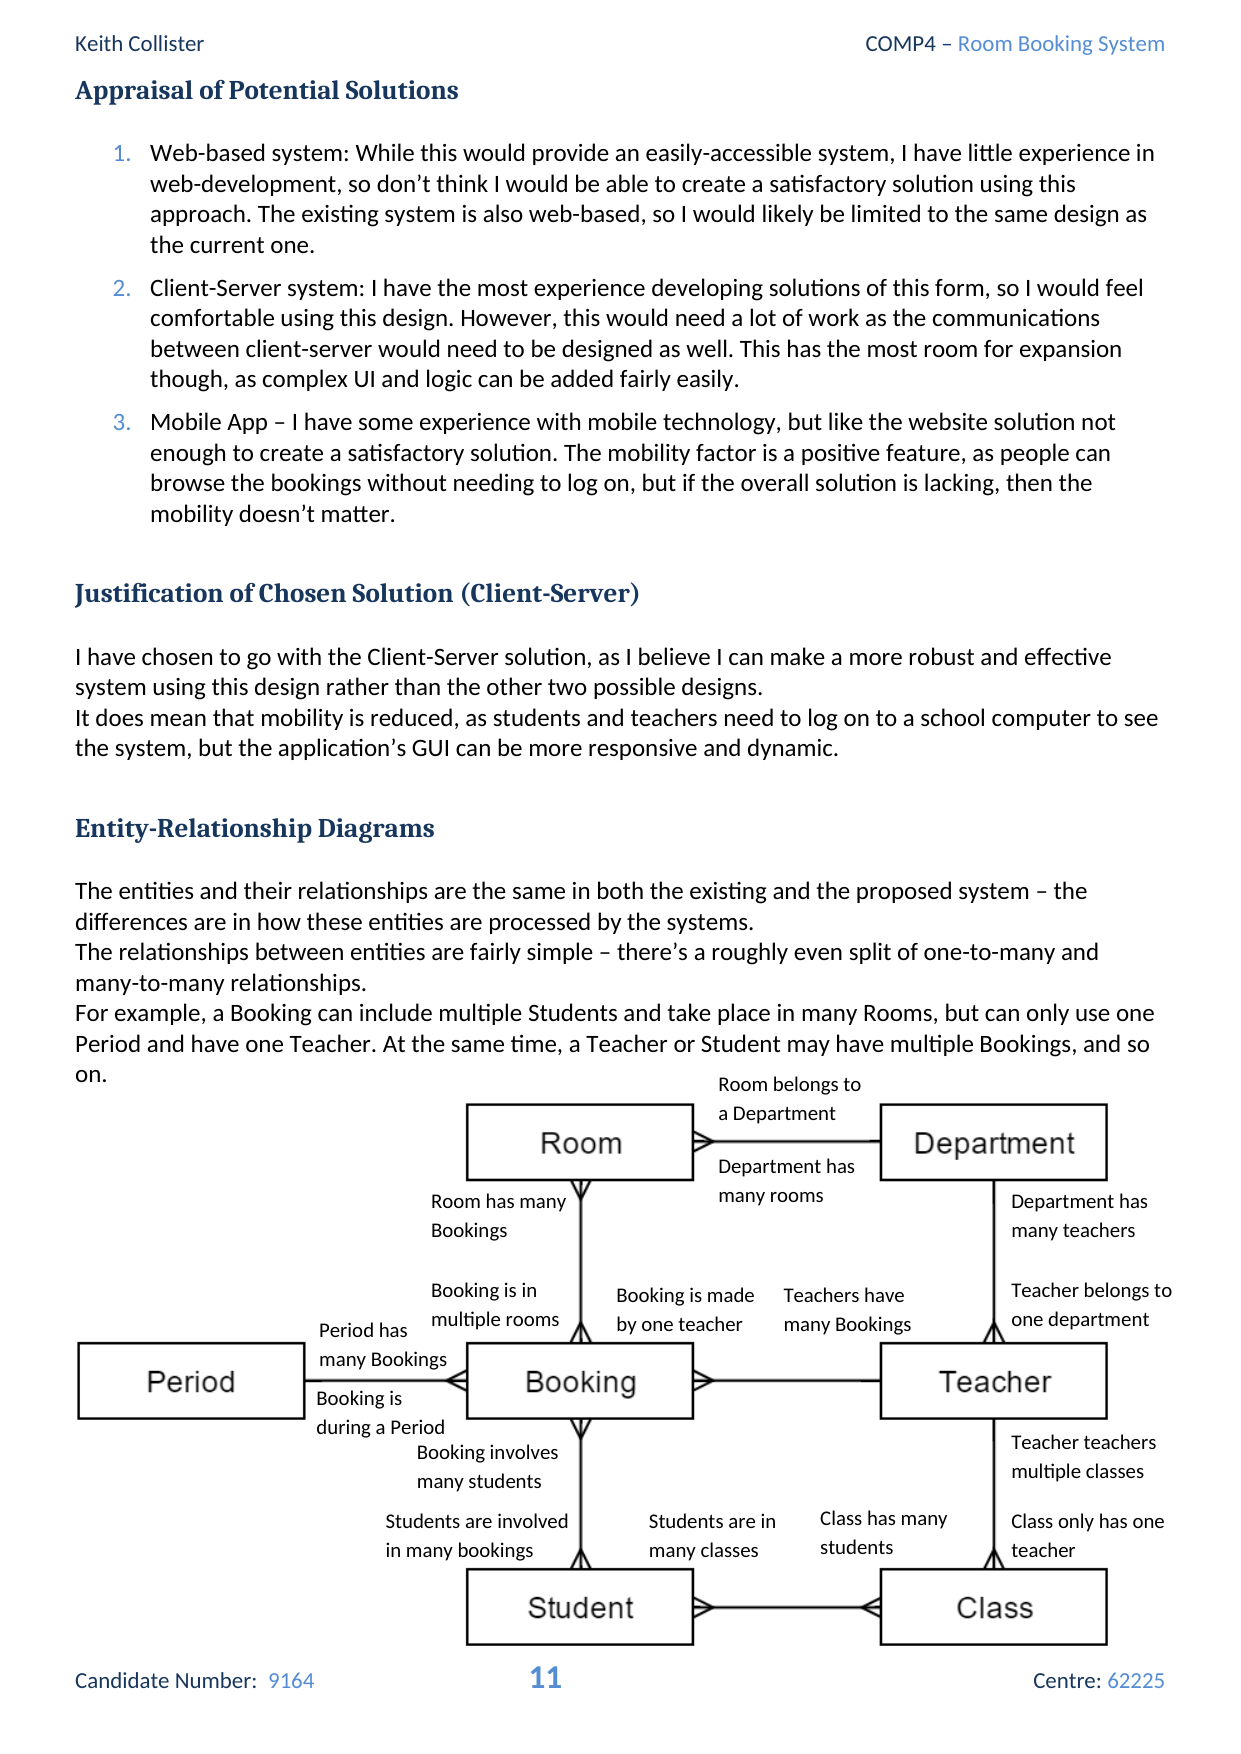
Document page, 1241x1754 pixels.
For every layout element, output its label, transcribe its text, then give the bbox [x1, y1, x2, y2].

subtitle Entity-Relationship Diagrams [75, 813, 1165, 844]
subtitle Justification of Chosen Solution (Client-Server) [75, 578, 1165, 610]
subtitle Appraisal of Potential Solutions [75, 75, 1165, 106]
list Mobile App – I have some experience with mobile technology, but like the website solution not enough to create a satisfactory solution. The mobility factor is a positive feature, as people can browse the bookings without needing to log on, but if the overall solution is lacking, then the mobility doesn’t matter. [112, 406, 1165, 528]
text I have chosen to go with the Client-Server solution, as I believe I can make a more robust and effective system using this design rather than the other two possible designs. It does mean that mobility is reduced, as students and teachers need to log on to a school computer to see the system, but the application’s GUI can be more responsive and dynamic. [75, 641, 1165, 763]
list Web-based system: While this would provide an easily-accessible system, I have little experience in web-development, so don’t think I would be able to create a satisfactory solution using this approach. The existing system is also web-based, so I would likely be limited to the same design as the current one. [112, 137, 1165, 259]
text The entities and their relationships are the same in both the existing and the proposed system – the differences are in how these entities are processed by the systems. The relationships between entities are fairly simple – there’s a roughly even split of one-to-many and many-to-many relationships. For example, a Booking can include multiple Students and take place in many Rooms, but can only use one Period and have one Teacher. At the same time, a Teacher or Student may have multiple Bookings, and so on. [75, 875, 1165, 1089]
list Client-Server system: I have the most experience developing solutions of this form, so I would feel comfortable using this design. However, this would need a lot of work as the communications between client-server would need to be designed as well. This has the most room for expansion though, as complex UI and logic can be added fairly easily. [112, 272, 1165, 394]
